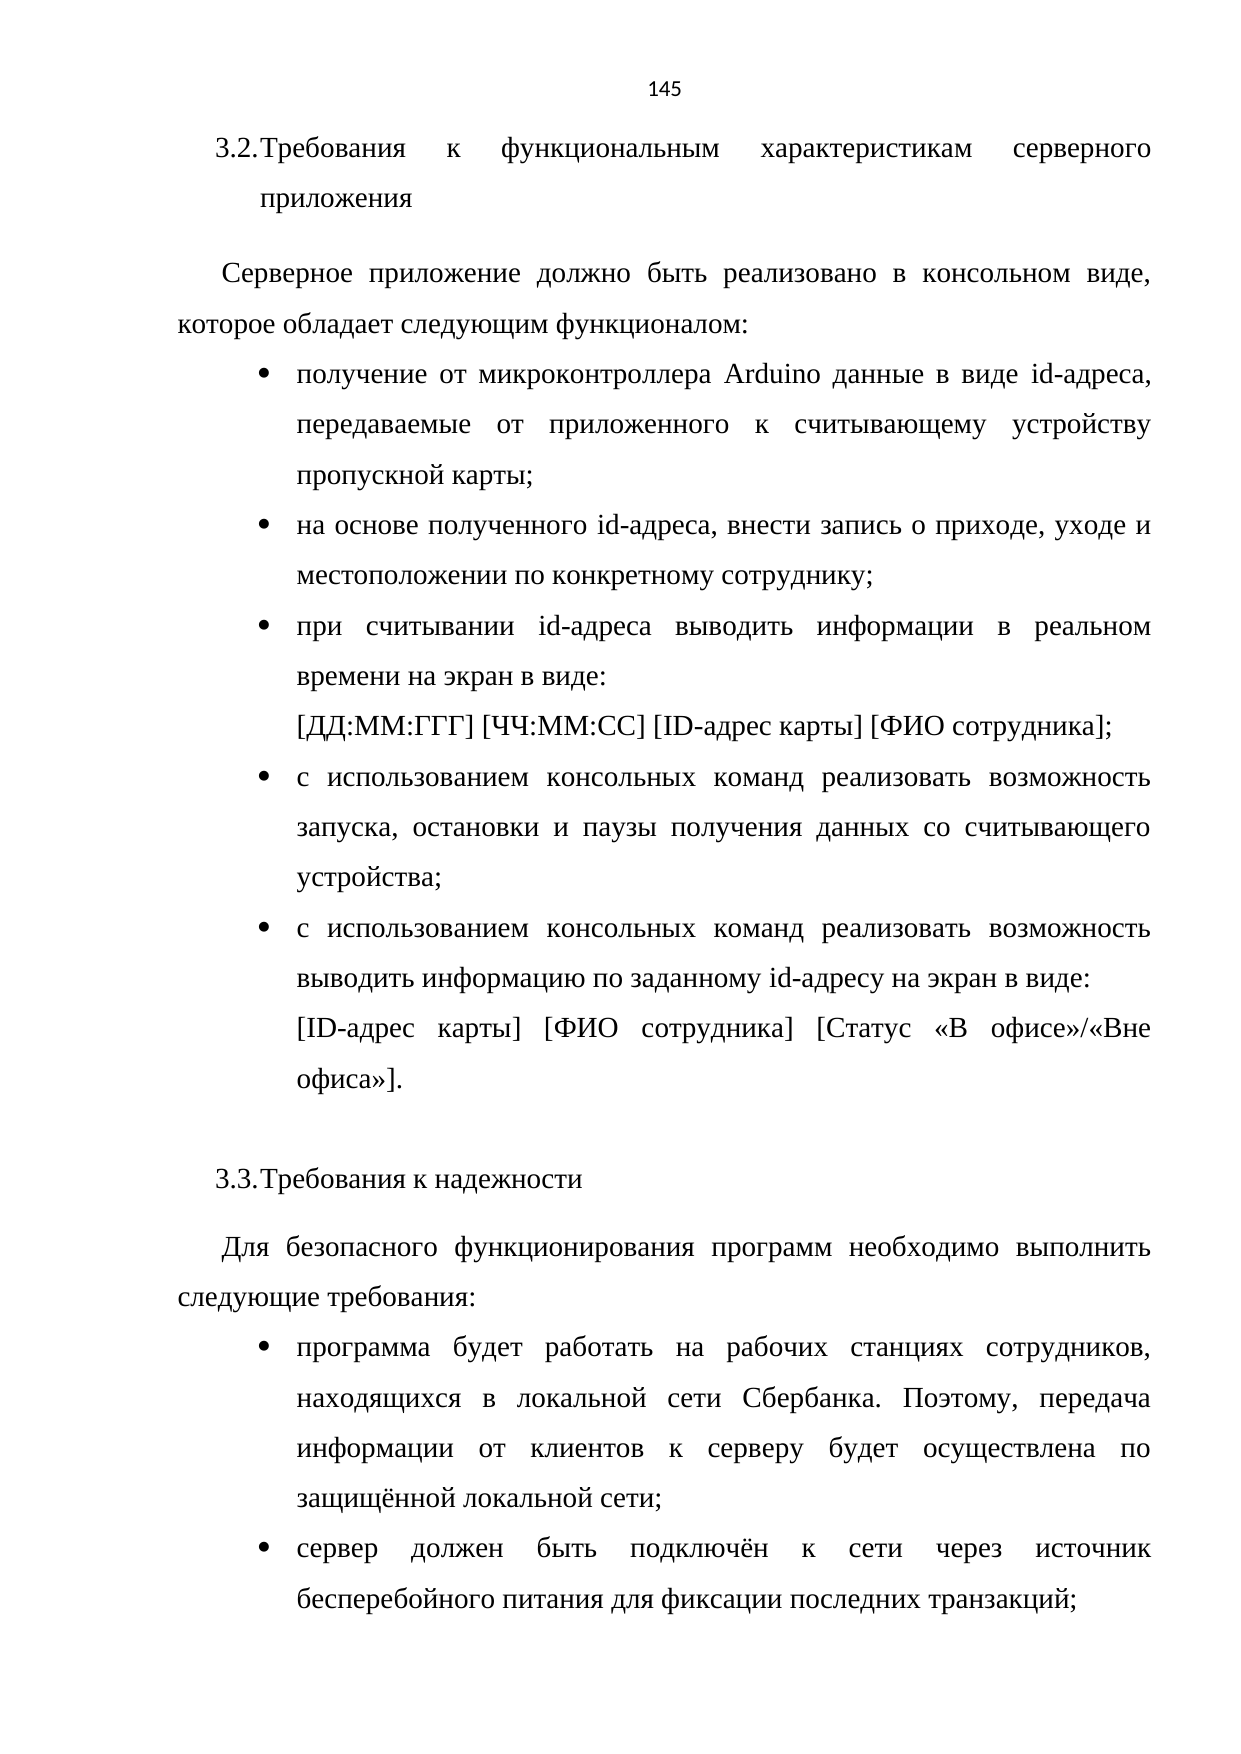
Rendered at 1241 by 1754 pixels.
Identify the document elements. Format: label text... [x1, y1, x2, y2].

text [ID-адрес карты] [ФИО сотрудника] [Статус «В офисе»/«Вне офиса»]. [296, 1011, 1152, 1094]
list Требования к функциональным характеристикам серверного приложения [215, 130, 1152, 214]
list с использованием консольных команд реализовать возможность выводить информацию по заданному id-адресу на экран в виде: [259, 910, 1152, 994]
text [ДД:ММ:ГГГ] [ЧЧ:ММ:СС] [ID-адрес карты] [ФИО сотрудника]; [296, 708, 1152, 742]
list Требования к надежности [215, 1162, 1152, 1195]
text Для безопасного функционирования программ необходимо выполнить следующие требования: [177, 1229, 1152, 1312]
list программа будет работать на рабочих станциях сотрудников, находящихся в локальной сети Сбербанка. Поэтому, передача информации от клиентов к серверу будет осуществлена по защищённой локальной сети; [259, 1329, 1152, 1514]
list при считывании id-адреса выводить информации в реальном времени на экран в виде: [259, 608, 1152, 692]
list с использованием консольных команд реализовать возможность запуска, остановки и паузы получения данных со считывающего устройства; [259, 759, 1152, 893]
list на основе полученного id-адреса, внести запись о приходе, уходе и местоположении по конкретному сотруднику; [259, 507, 1152, 591]
list получение от микроконтроллера Arduino данные в виде id-адреса, передаваемые от приложенного к считывающему устройству пропускной карты; [259, 356, 1152, 490]
text Серверное приложение должно быть реализовано в консольном виде, которое обладает следующим функционалом: [177, 255, 1152, 339]
list сервер должен быть подключён к сети через источник бесперебойного питания для фиксации последних транзакций; [259, 1531, 1152, 1614]
